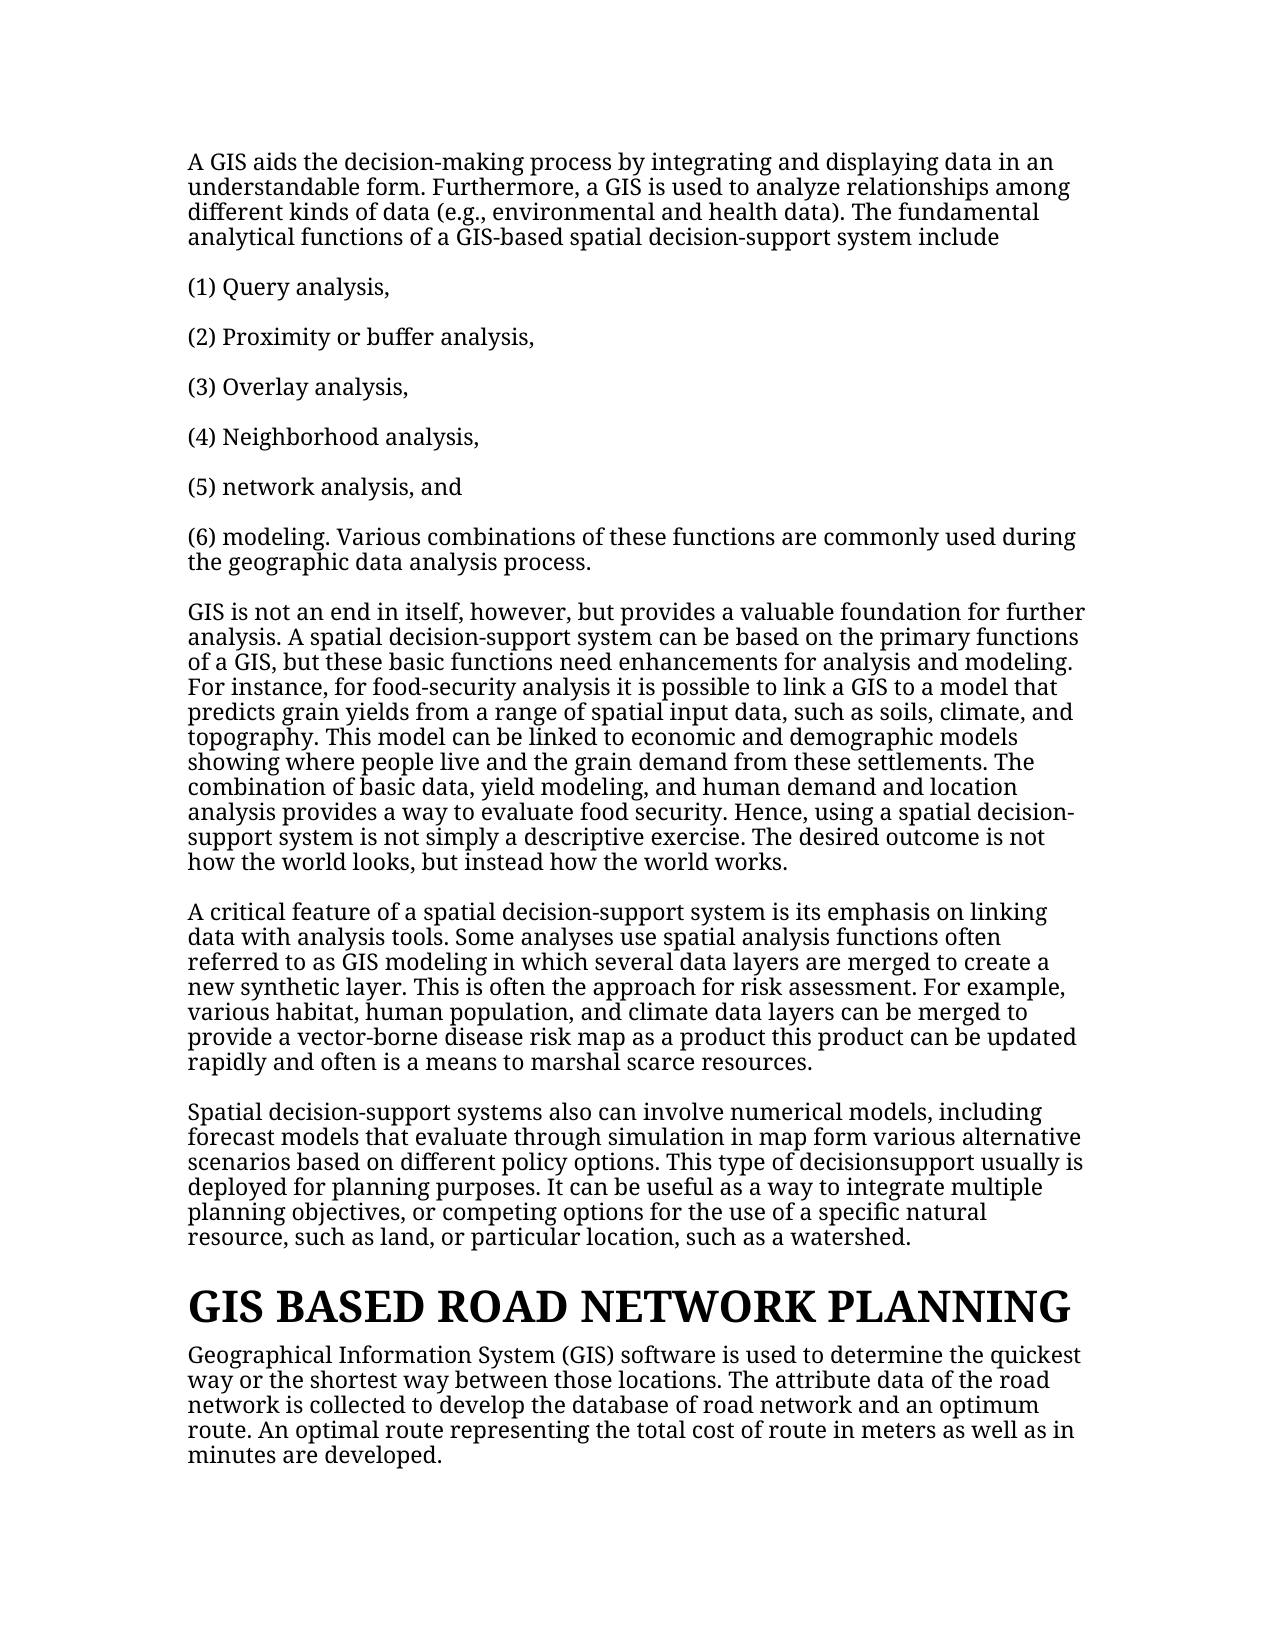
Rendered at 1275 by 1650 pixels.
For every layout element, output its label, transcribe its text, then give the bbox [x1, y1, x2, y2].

text (3) Overlay analysis, [187, 375, 1087, 400]
text (2) Proximity or buffer analysis, [187, 325, 1087, 350]
text (1) Query analysis, [187, 275, 1087, 300]
text A GIS aids the decision-making process by integrating and displaying data in an understandable form. Furthermore, a GIS is used to analyze relationships among different kinds of data (e.g., environmental and health data). The fundamental analytical functions of a GIS-based spatial decision-support system include [187, 150, 1087, 250]
text Spatial decision-support systems also can involve numerical models, including forecast models that evaluate through simulation in map form various alternative scenarios based on different policy options. This type of decisionsupport usually is deployed for planning purposes. It can be useful as a way to integrate multiple planning objectives, or competing options for the use of a specific natural resource, such as land, or particular location, such as a watershed. [187, 1100, 1087, 1250]
text GIS is not an end in itself, however, but provides a valuable foundation for further analysis. A spatial decision-support system can be based on the primary functions of a GIS, but these basic functions need enhancements for analysis and modeling. For instance, for food-security analysis it is possible to link a GIS to a model that predicts grain yields from a range of spatial input data, such as soils, climate, and topography. This model can be linked to economic and demographic models showing where people live and the grain demand from these settlements. The combination of basic data, yield modeling, and human demand and location analysis provides a way to evaluate food security. Hence, using a spatial decision- support system is not simply a descriptive exercise. The desired outcome is not how the world looks, but instead how the world works. [187, 600, 1087, 875]
text A critical feature of a spatial decision-support system is its emphasis on linking data with analysis tools. Some analyses use spatial analysis functions often referred to as GIS modeling in which several data layers are merged to create a new synthetic layer. This is often the approach for risk assessment. For example, various habitat, human population, and climate data layers can be merged to provide a vector-borne disease risk map as a product this product can be updated rapidly and often is a means to marshal scarce resources. [187, 900, 1087, 1075]
text (6) modeling. Various combinations of these functions are commonly used during the geographic data analysis process. [187, 525, 1087, 575]
text Geographical Information System (GIS) software is used to determine the quickest way or the shortest way between those locations. The attribute data of the road network is collected to develop the database of road network and an optimum route. An optimal route representing the total cost of route in meters as well as in minutes are developed. [187, 1344, 1087, 1469]
text (5) network analysis, and [187, 475, 1087, 500]
text (4) Neighborhood analysis, [187, 425, 1087, 450]
text GIS BASED ROAD NETWORK PLANNING [187, 1287, 1087, 1331]
